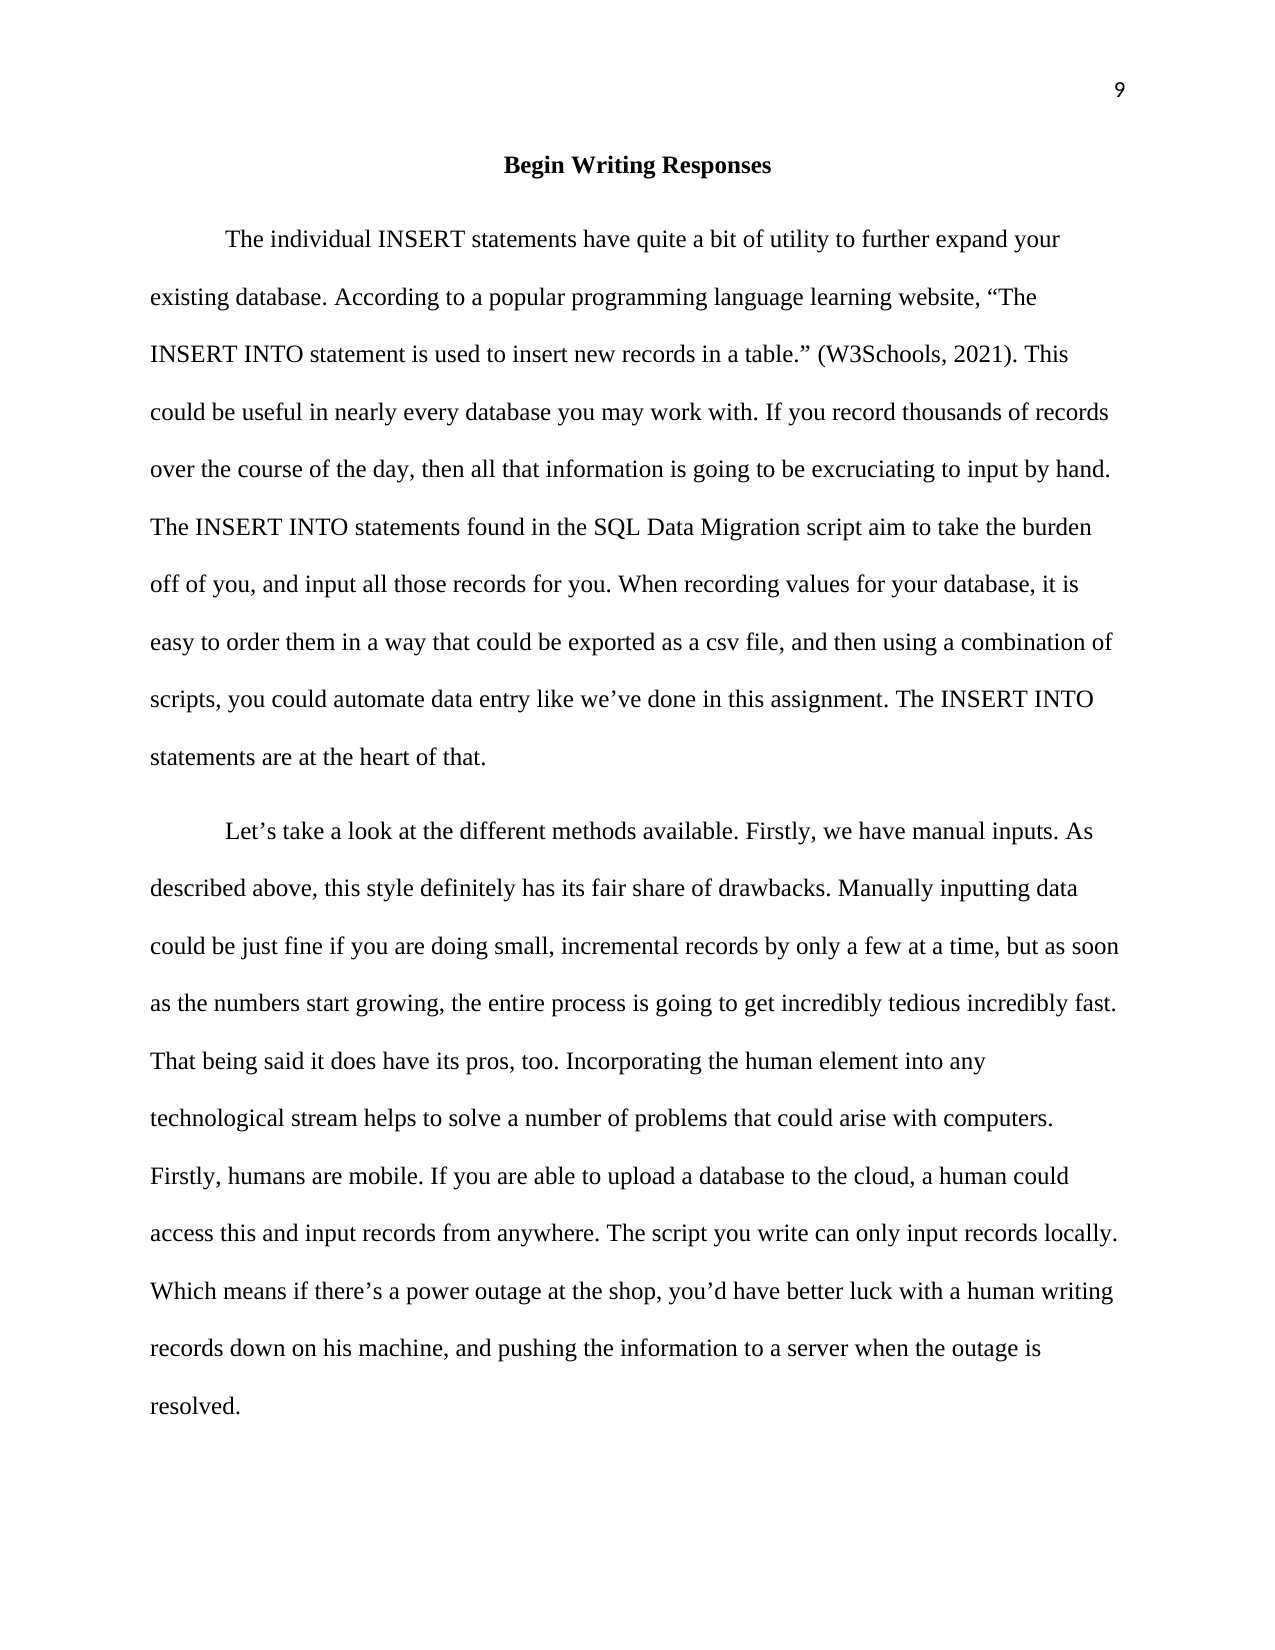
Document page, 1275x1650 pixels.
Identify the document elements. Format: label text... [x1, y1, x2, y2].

text Let’s take a look at the different methods available. Firstly, we have manual inputs. As described above, this style definitely has its fair share of drawbacks. Manually inputting data could be just fine if you are doing small, incremental records by only a few at a time, but as soon as the numbers start growing, the entire process is going to get incredibly tedious incredibly fast. That being said it does have its pros, too. Incorporating the human element into any technological stream helps to solve a number of problems that could arise with computers. Firstly, humans are mobile. If you are able to upload a database to the cloud, a human could access this and input records from anywhere. The script you write can only input records locally. Which means if there’s a power outage at the shop, you’d have better luck with a human writing records down on his machine, and pushing the information to a server when the outage is resolved. [150, 816, 1125, 1419]
text The individual INSERT statements have quite a bit of utility to further expand your existing database. According to a popular programming language learning website, “The INSERT INTO statement is used to insert new records in a table.” . This could be useful in nearly every database you may work with. If you record thousands of records over the course of the day, then all that information is going to be excruciating to input by hand. The INSERT INTO statements found in the SQL Data Migration script aim to take the burden off of you, and input all those records for you. When recording values for your database, it is easy to order them in a way that could be exported as a csv file, and then using a combination of scripts, you could automate data entry like we’ve done in this assignment. The INSERT INTO statements are at the heart of that. [150, 224, 1125, 770]
text Begin Writing Responses [150, 150, 1125, 179]
